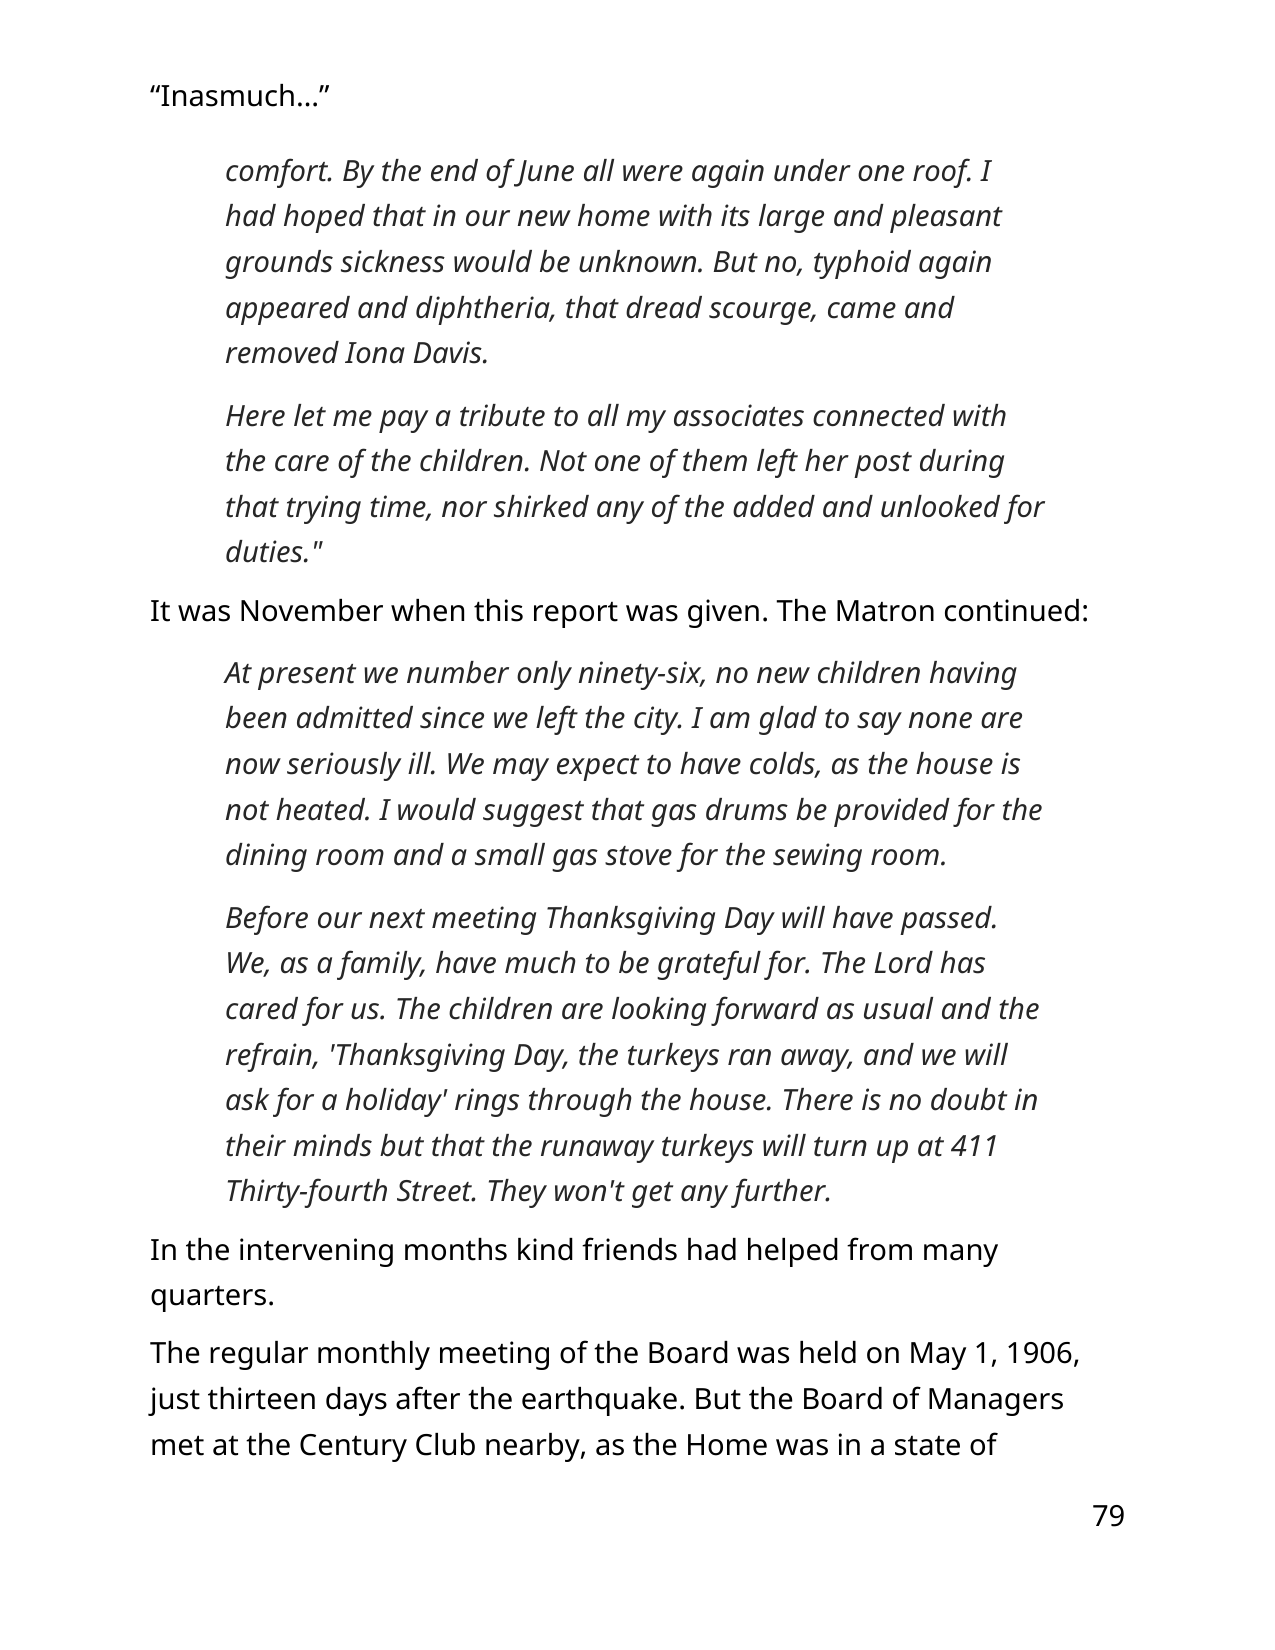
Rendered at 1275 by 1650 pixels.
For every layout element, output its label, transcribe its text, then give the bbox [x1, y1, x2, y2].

text In the intervening months kind friends had helped from many quarters. [150, 1229, 1125, 1314]
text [150, 1332, 1125, 1463]
text It was November when this report was given. The Matron continued: [150, 590, 1125, 629]
text Before our next meeting Thanksgiving Day will have passed. We, as a family, have much to be grateful for. The Lord has cared for us. The children are looking forward as usual and the refrain, 'Thanksgiving Day, the turkeys ran away, and we will ask for a holiday' rings through the house. There is no doubt in their minds but that the runaway turkeys will turn up at 411 Thirty-fourth Street. They won't get any further. [225, 897, 1050, 1210]
text At present we number only ninety-six, no new children having been admitted since we left the city. I am glad to say none are now seriously ill. We may expect to have colds, as the house is not heated. I would suggest that gas drums be provided for the dining room and a small gas stove for the sewing room. [225, 652, 1050, 874]
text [225, 150, 1050, 372]
text Here let me pay a tribute to all my associates connected with the care of the children. Not one of them left her post during that trying time, nor shirked any of the added and unlooked for duties." [225, 395, 1050, 571]
